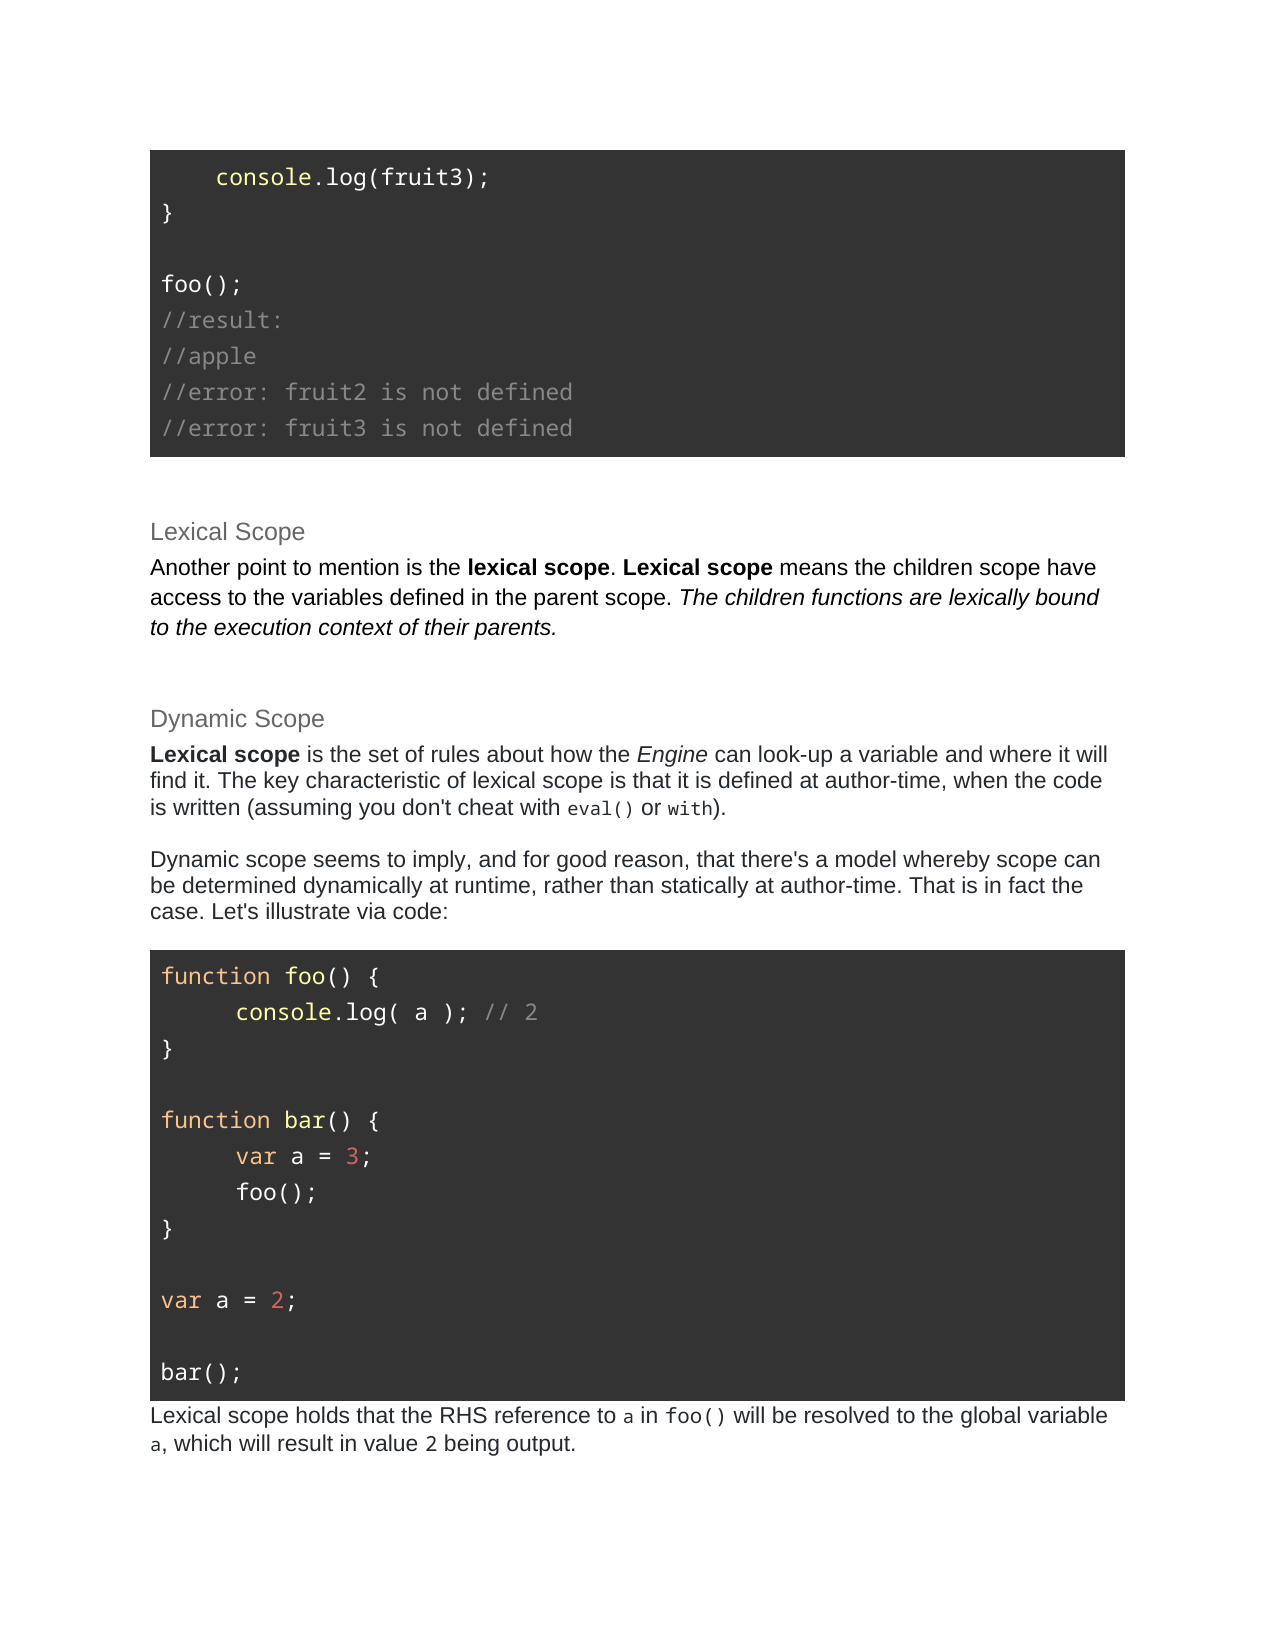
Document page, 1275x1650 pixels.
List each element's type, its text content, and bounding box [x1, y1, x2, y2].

subtitle Lexical Scope [150, 517, 1125, 546]
text Dynamic scope seems to imply, and for good reason, that there's a model whereby scope can be determined dynamically at runtime, rather than statically at author-time. That is in fact the case. Let's illustrate via code: [150, 846, 1125, 925]
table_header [150, 150, 1125, 457]
table_header function foo() { console.log( a ); // 2 } function bar() { var a = 3; foo(); } var a = 2; bar(); [150, 950, 1125, 1401]
text Lexical scope is the set of rules about how the Engine can look-up a variable and where it will find it. The key characteristic of lexical scope is that it is defined at author-time, when the code is written (assuming you don't cheat with eval() or with). [150, 741, 1125, 821]
text Lexical scope holds that the RHS reference to a in foo() will be resolved to the global variable a, which will result in value 2 being output. [150, 1401, 1125, 1458]
text Another point to mention is the lexical scope. Lexical scope means the children scope have access to the variables defined in the parent scope. The children functions are lexically bound to the execution context of their parents. [150, 554, 1125, 641]
subtitle Dynamic Scope [150, 704, 1125, 733]
